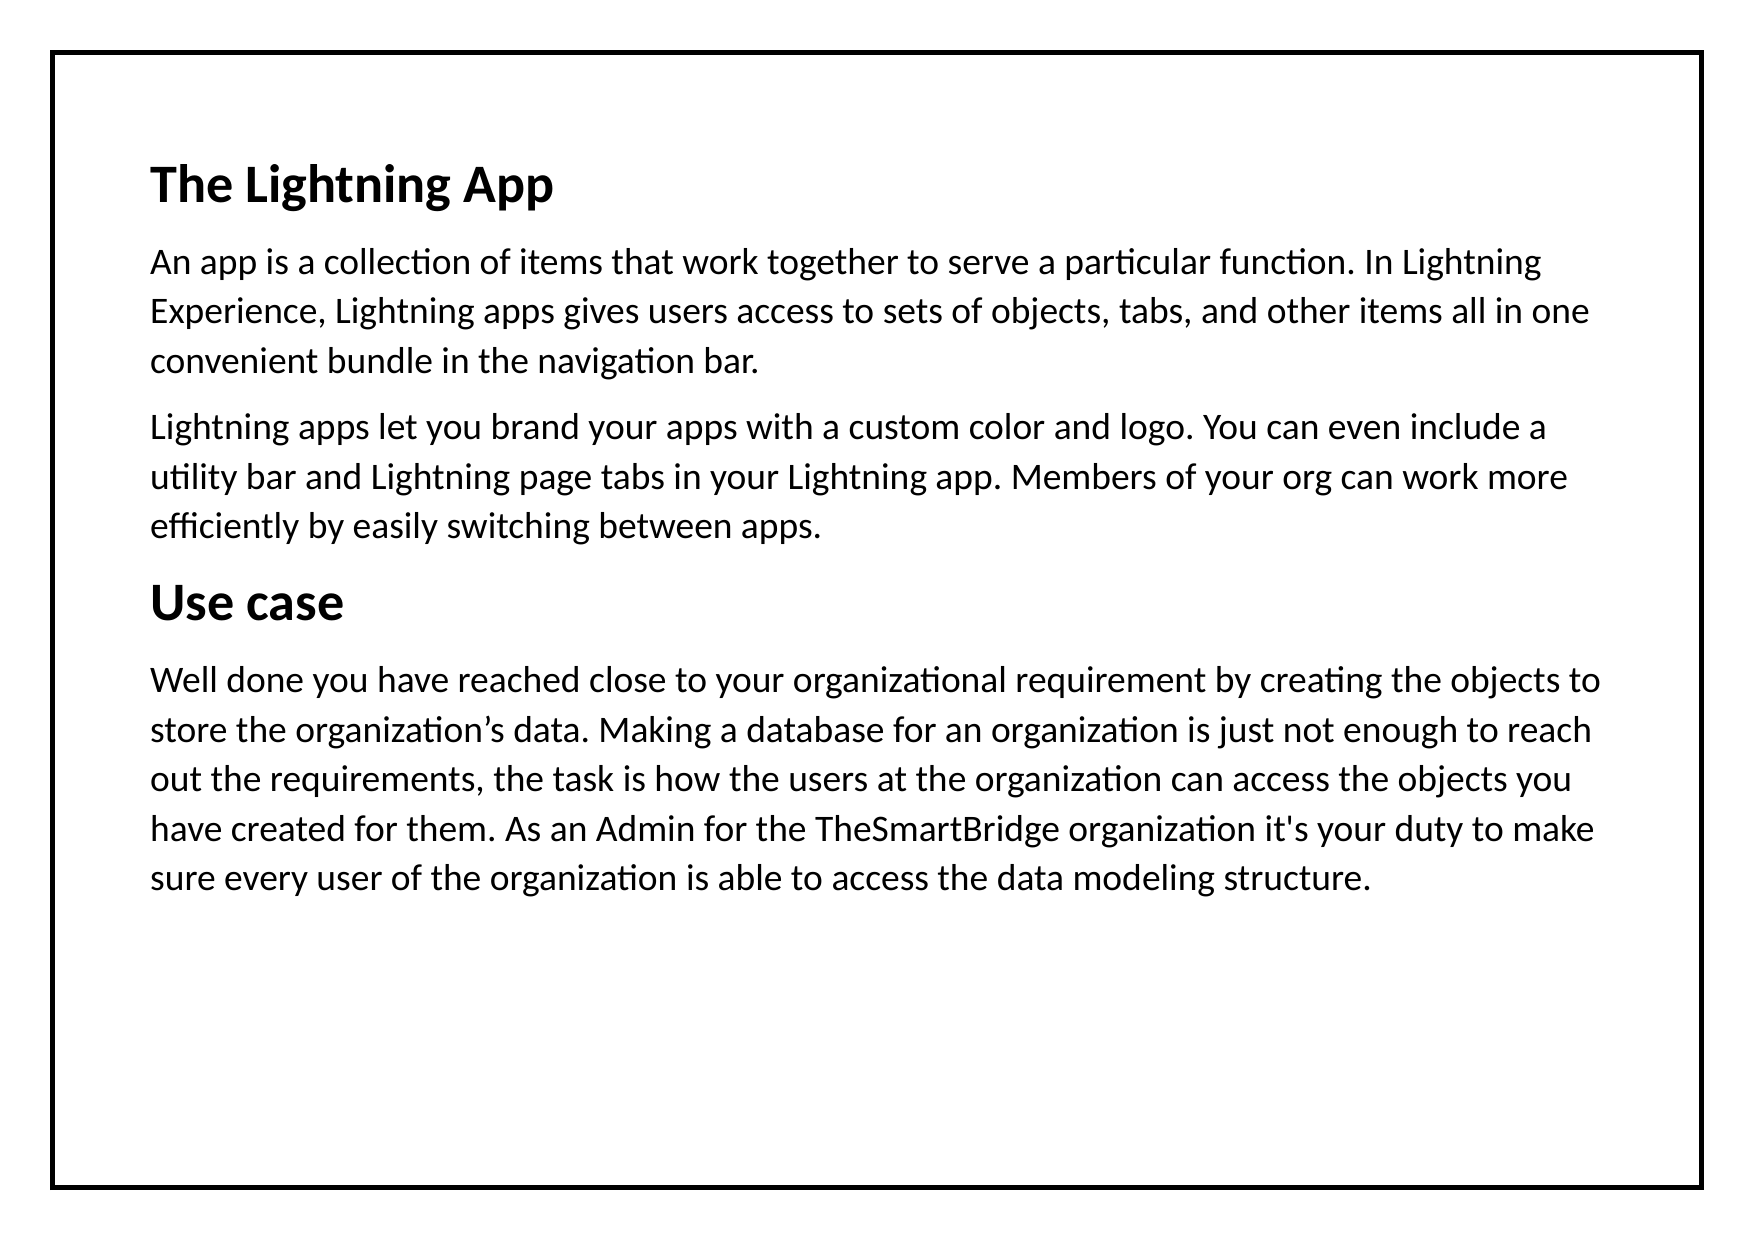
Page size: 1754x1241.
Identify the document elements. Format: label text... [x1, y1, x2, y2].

text Well done you have reached close to your organizational requirement by creating the objects to store the organization’s data. Making a database for an organization is just not enough to reach out the requirements, the task is how the users at the organization can access the objects you have created for them. As an Admin for the TheSmartBridge organization it's your duty to make sure every user of the organization is able to access the data modeling structure. [150, 656, 1604, 900]
text Use case [150, 568, 1604, 634]
text Lightning apps let you brand your apps with a custom color and logo. You can even include a utility bar and Lightning page tabs in your Lightning app. Members of your org can work more efficiently by easily switching between apps. [150, 403, 1604, 548]
text The Lightning App [150, 150, 1604, 216]
text An app is a collection of items that work together to serve a particular function. In Lightning Experience, Lightning apps gives users access to sets of objects, tabs, and other items all in one convenient bundle in the navigation bar. [150, 238, 1604, 383]
